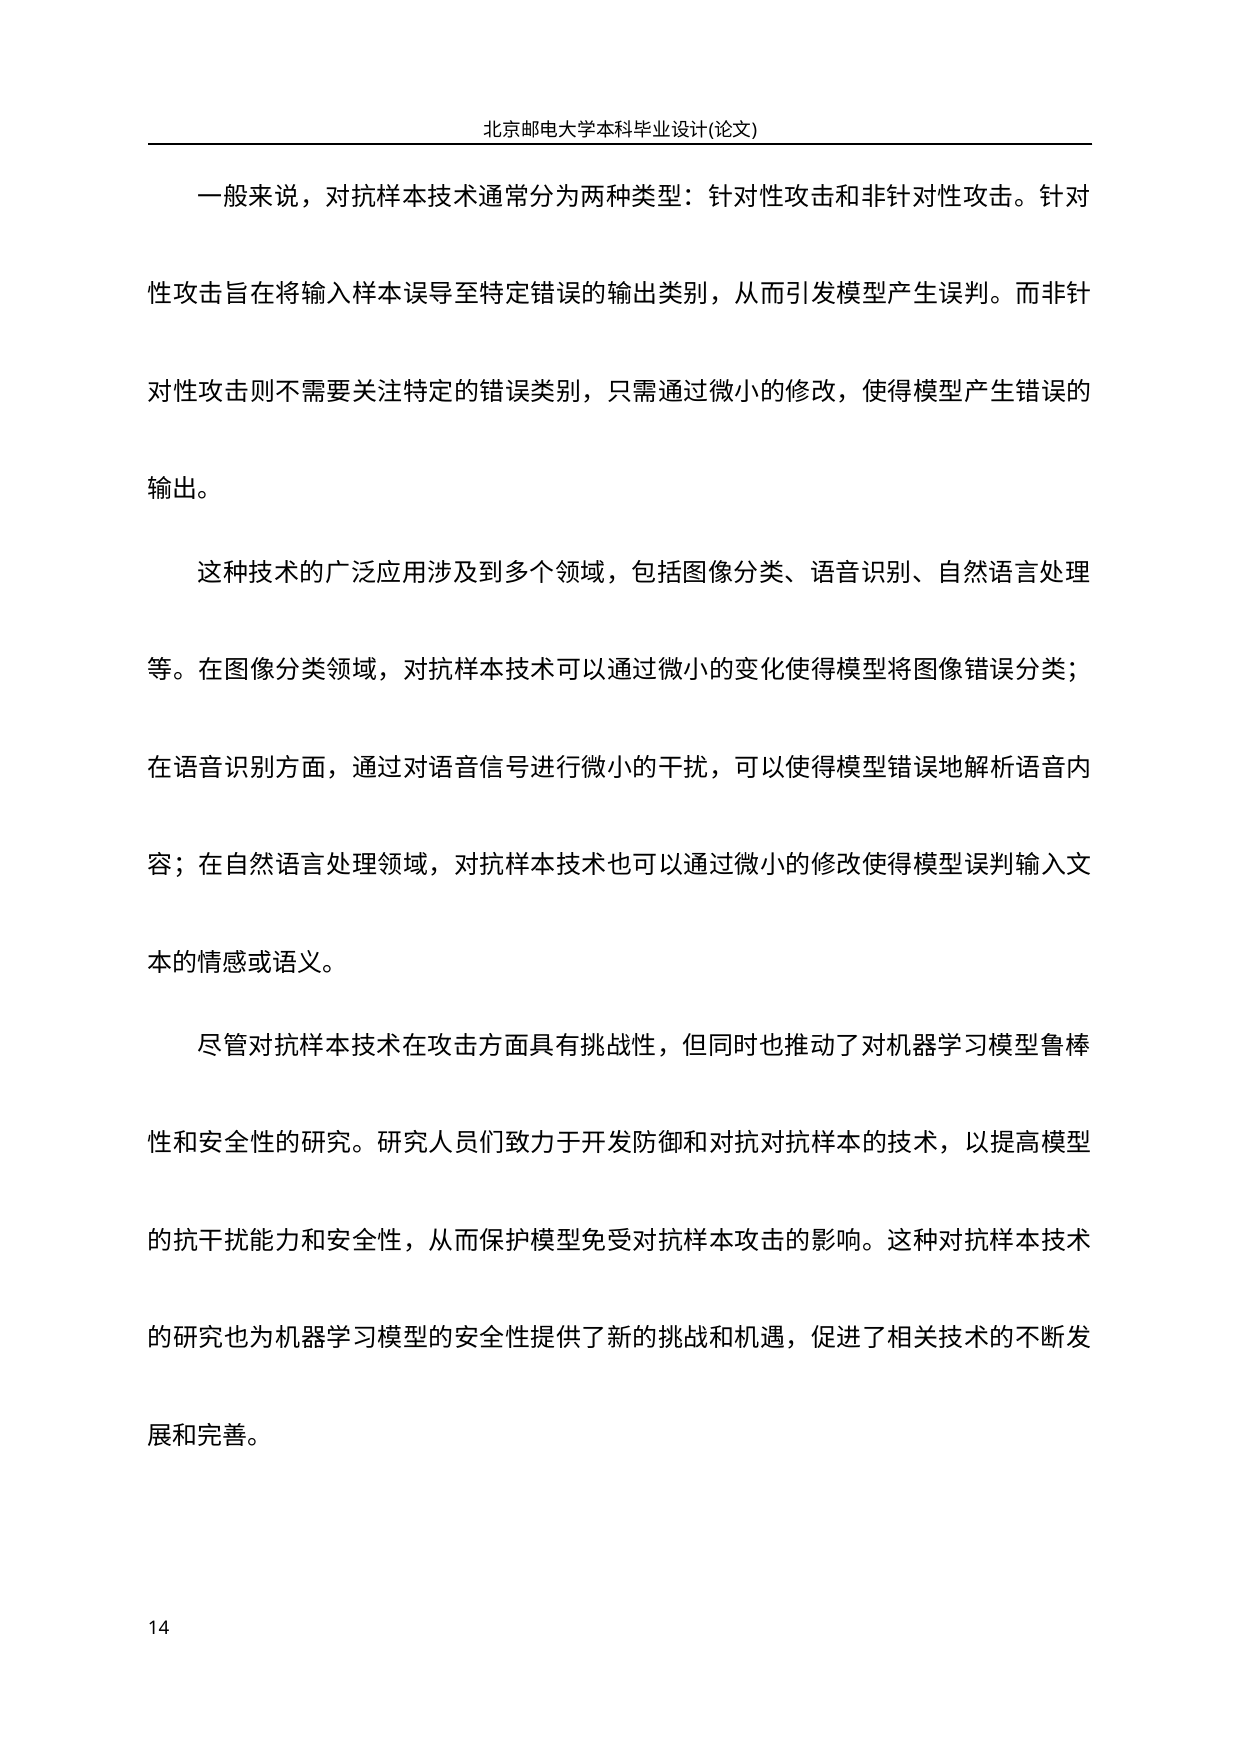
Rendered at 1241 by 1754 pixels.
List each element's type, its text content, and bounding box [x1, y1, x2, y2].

text 一般来说，对抗样本技术通常分为两种类型：针对性攻击和非针对性攻击。针对性攻击旨在将输入样本误导至特定错误的输出类别，从而引发模型产生误判。而非针对性攻击则不需要关注特定的错误类别，只需通过微小的修改，使得模型产生错误的输出。 [148, 162, 1092, 519]
text 尽管对抗样本技术在攻击方面具有挑战性，但同时也推动了对机器学习模型鲁棒性和安全性的研究。研究人员们致力于开发防御和对抗对抗样本的技术，以提高模型的抗干扰能力和安全性，从而保护模型免受对抗样本攻击的影响。这种对抗样本技术的研究也为机器学习模型的安全性提供了新的挑战和机遇，促进了相关技术的不断发展和完善。 [148, 1011, 1092, 1466]
text 这种技术的广泛应用涉及到多个领域，包括图像分类、语音识别、自然语言处理等。在图像分类领域，对抗样本技术可以通过微小的变化使得模型将图像错误分类；在语音识别方面，通过对语音信号进行微小的干扰，可以使得模型错误地解析语音内容；在自然语言处理领域，对抗样本技术也可以通过微小的修改使得模型误判输入文本的情感或语义。 [148, 538, 1092, 993]
